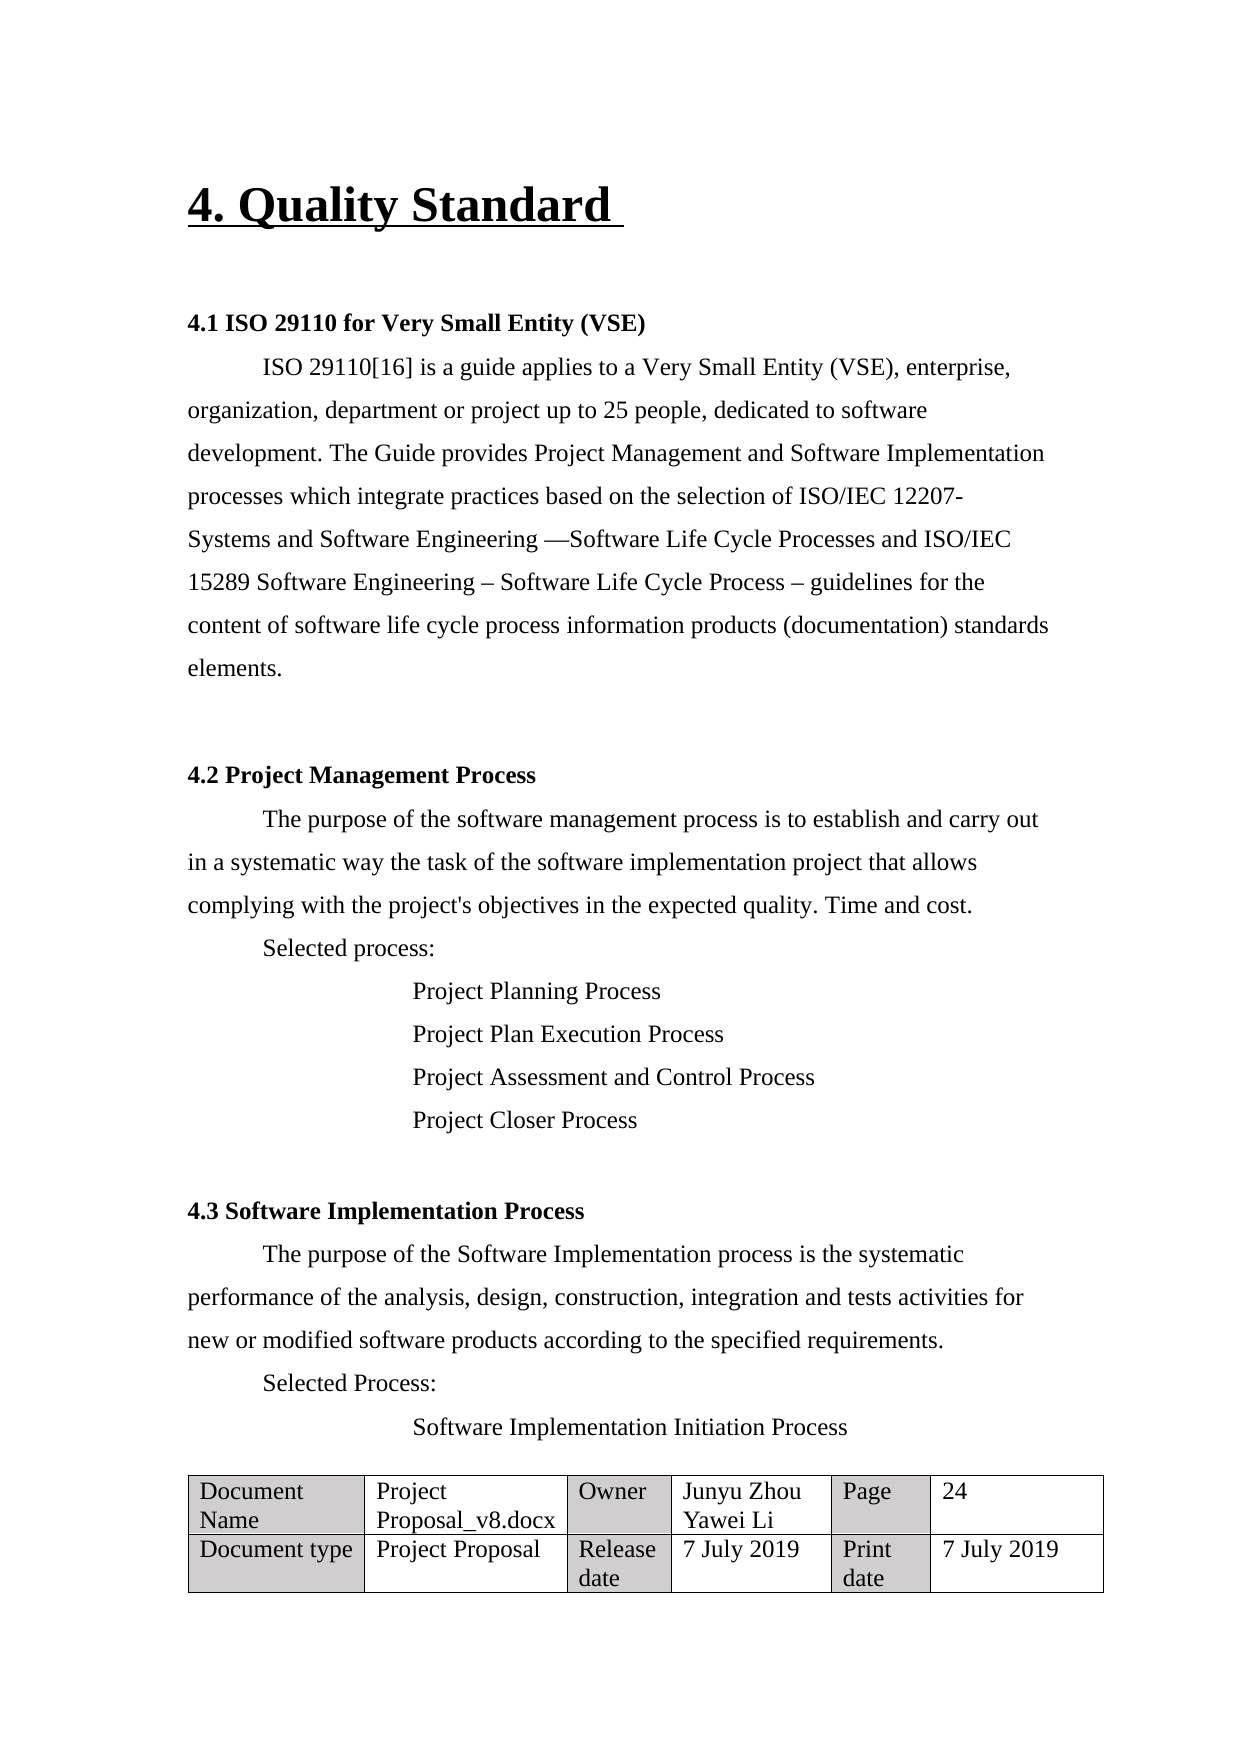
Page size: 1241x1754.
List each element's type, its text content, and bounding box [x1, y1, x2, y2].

subtitle 4. Quality Standard [187, 175, 1053, 232]
text Project Plan Execution Process [187, 1019, 1053, 1048]
subtitle 4.2 Project Management Process [187, 761, 1053, 789]
text Project Assessment and Control Process [187, 1062, 1053, 1091]
text Selected Process: [187, 1368, 1053, 1397]
text Software Implementation Initiation Process [187, 1412, 1053, 1440]
text Project Planning Process [187, 976, 1053, 1005]
text Selected process: [187, 933, 1053, 962]
subtitle 4.3 Software Implementation Process [187, 1196, 1053, 1225]
text ISO 29110[16] is a guide applies to a Very Small Entity (VSE), enterprise, organization, department or project up to 25 people, dedicated to software development. The Guide provides Project Management and Software Implementation processes which integrate practices based on the selection of ISO/IEC 12207- Systems and Software Engineering —Software Life Cycle Processes and ISO/IEC 15289 Software Engineering – Software Life Cycle Process – guidelines for the content of software life cycle process information products (documentation) standards elements. [187, 352, 1053, 682]
text Project Closer Process [187, 1106, 1053, 1134]
text The purpose of the software management process is to establish and carry out in a systematic way the task of the software implementation project that allows complying with the project's objectives in the expected quality. Time and cost. [187, 804, 1053, 919]
text The purpose of the Software Implementation process is the systematic performance of the analysis, design, construction, integration and tests activities for new or modified software products according to the specified requirements. [187, 1239, 1053, 1354]
subtitle 4.1 ISO 29110 for Very Small Entity (VSE) [187, 308, 1053, 337]
